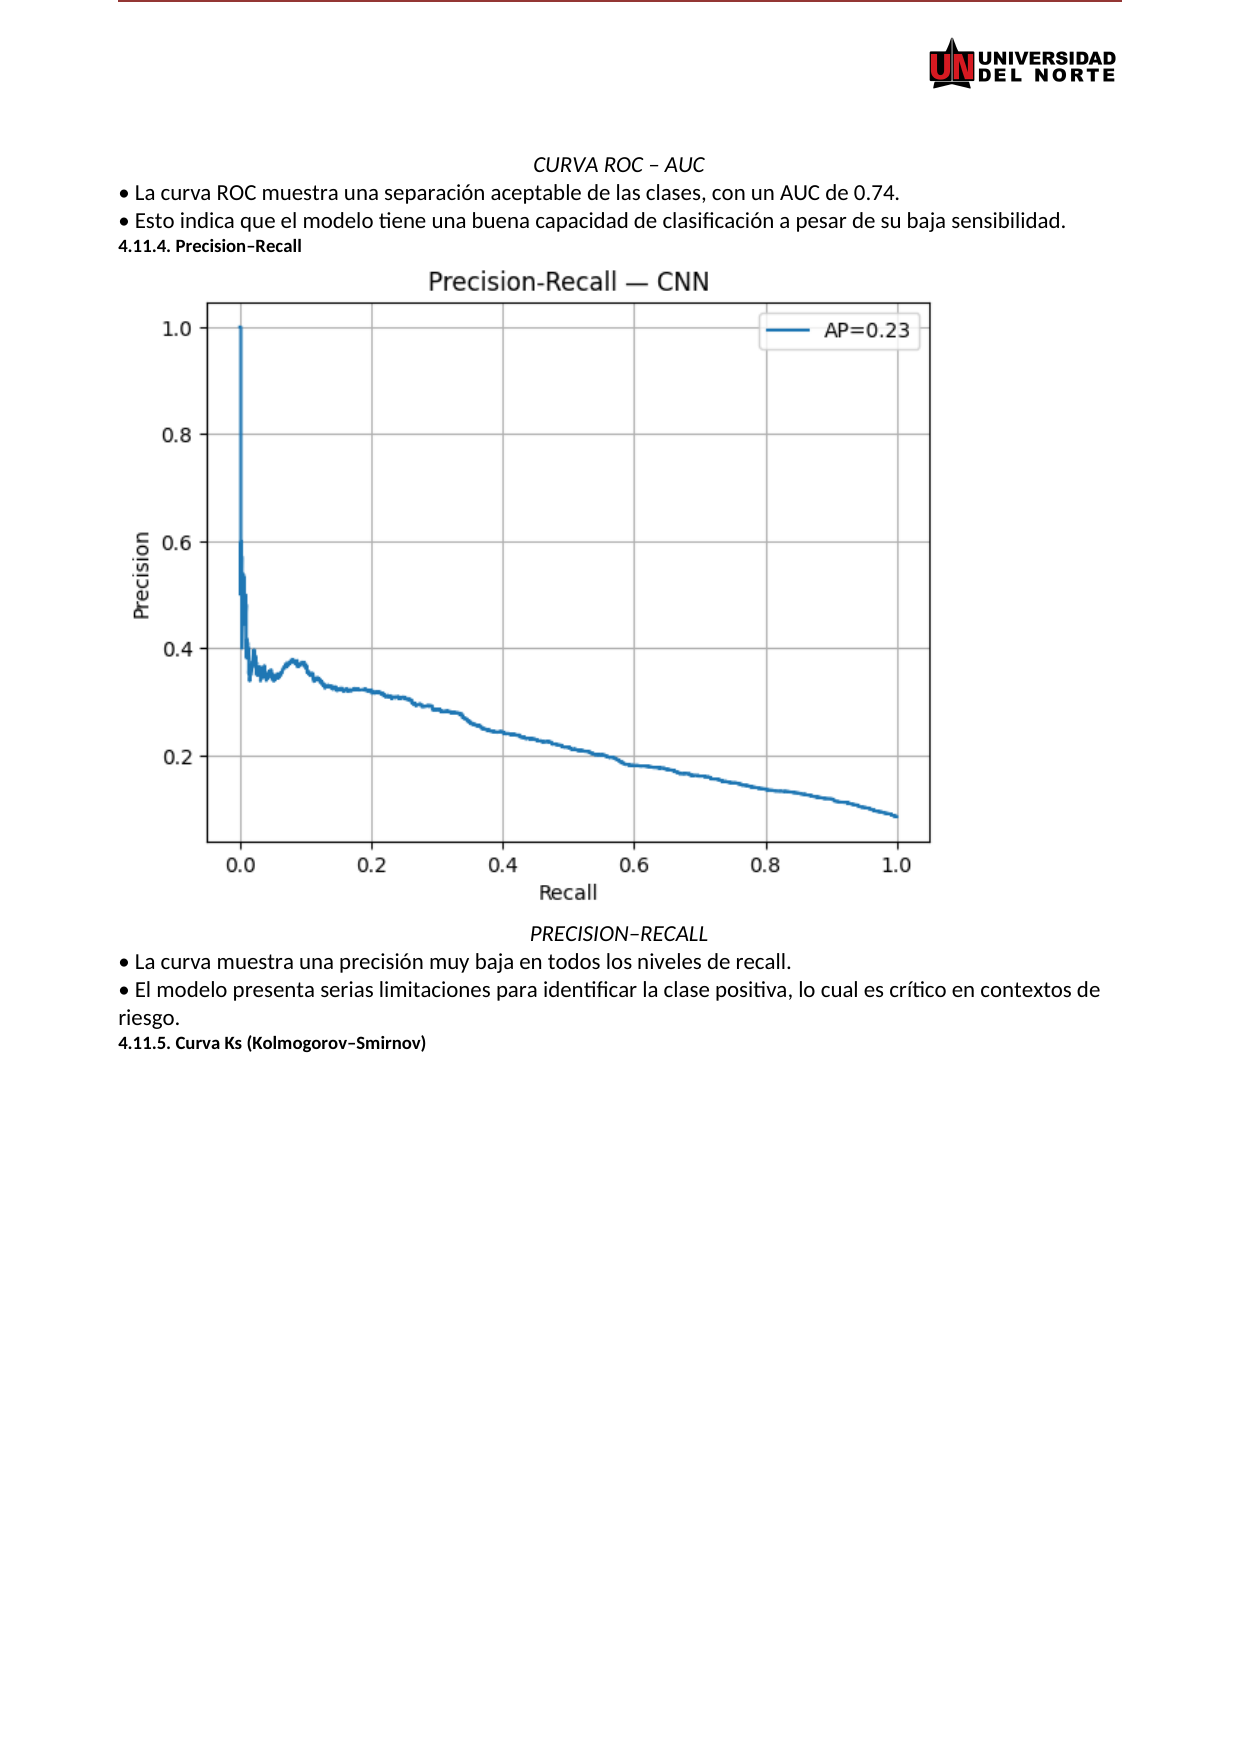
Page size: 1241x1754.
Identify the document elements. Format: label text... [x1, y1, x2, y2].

text • La curva ROC muestra una separación aceptable de las clases, con un AUC de 0.74. • Esto indica que el modelo tiene una buena capacidad de clasificación a pesar de su baja sensibilidad. [118, 178, 1122, 234]
text PRECISION–RECALL [118, 919, 1122, 947]
subtitle Precision–Recall [0, 234, 1122, 257]
text • La curva muestra una precisión muy baja en todos los niveles de recall. • El modelo presenta serias limitaciones para identificar la clase positiva, lo cual es crítico en contextos de riesgo. [118, 947, 1122, 1031]
picture [118, 256, 944, 919]
text CURVA ROC – AUC [118, 150, 1122, 178]
picture [922, 30, 1123, 96]
subtitle Curva Ks (Kolmogorov–Smirnov) [0, 1031, 1122, 1054]
